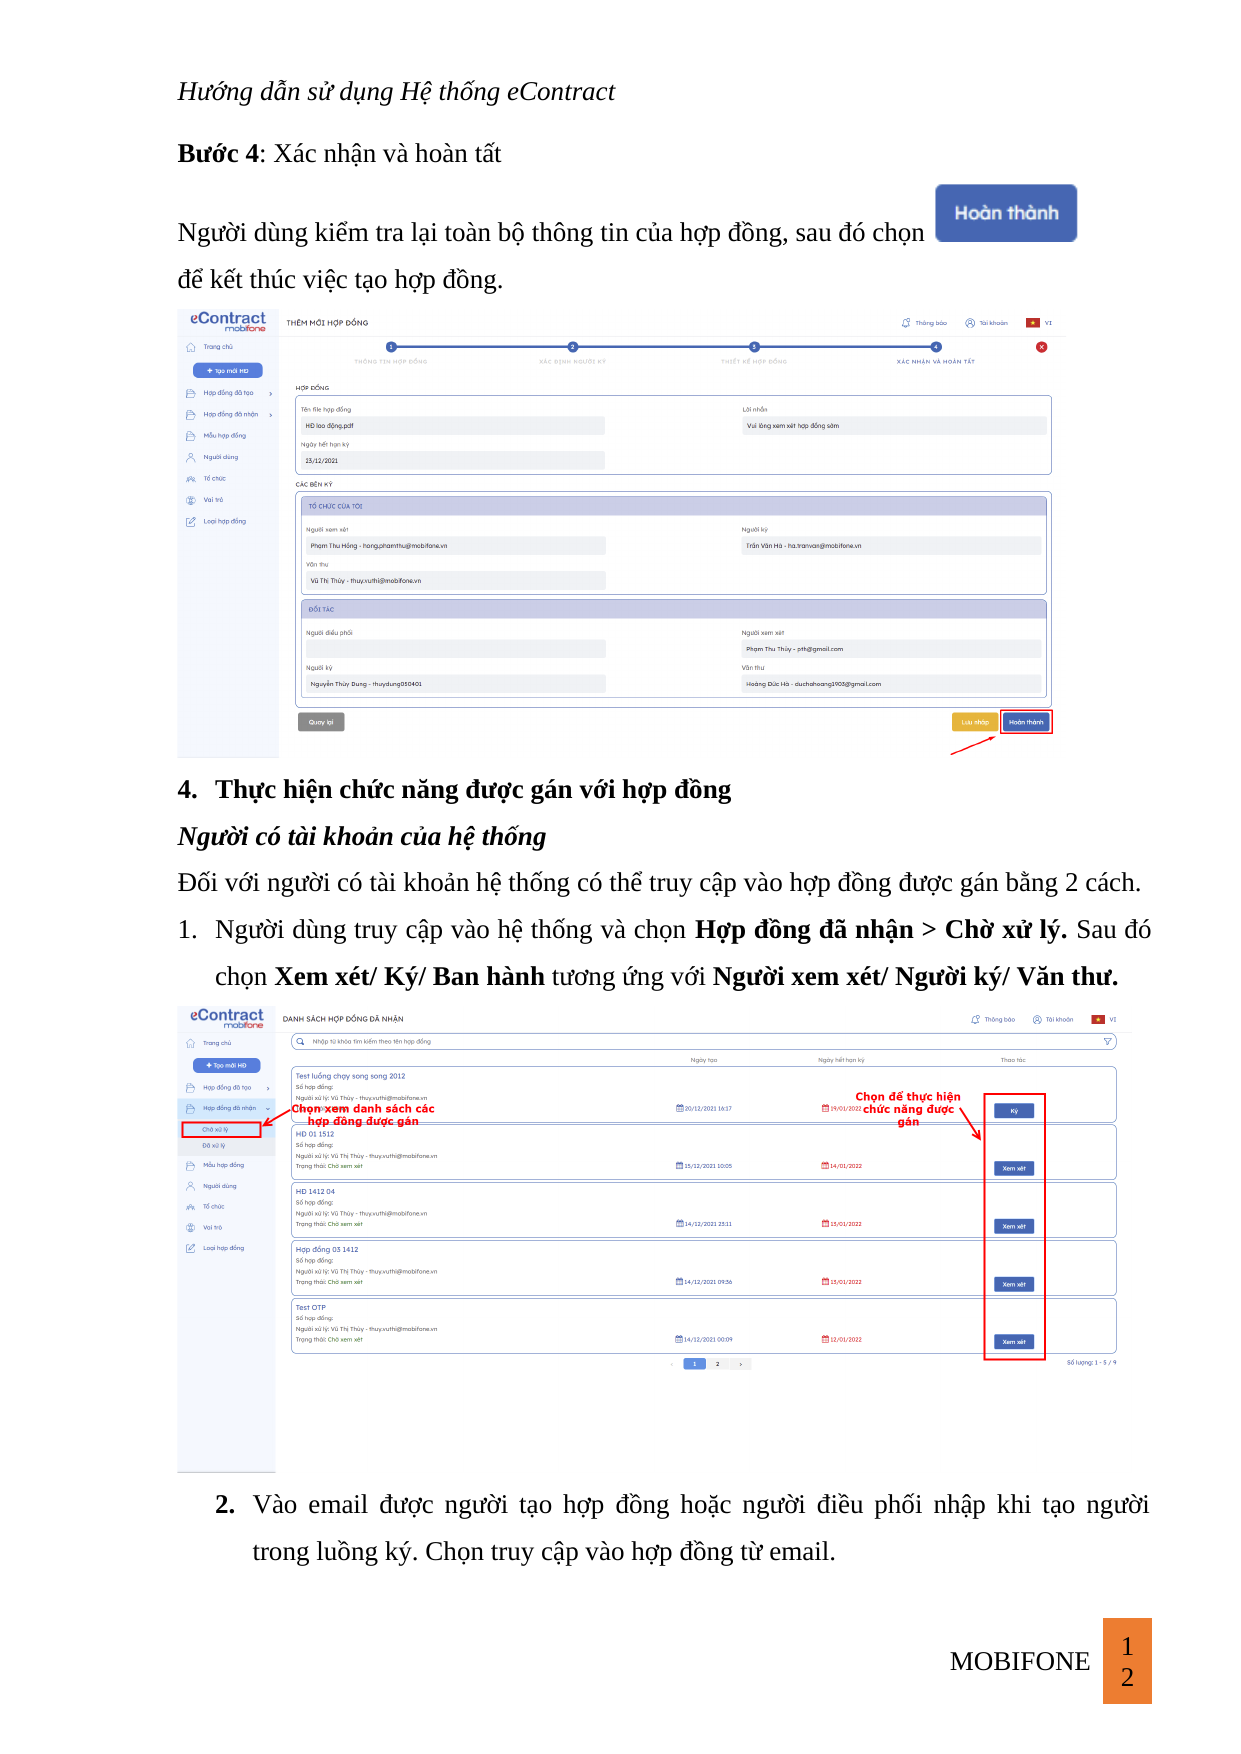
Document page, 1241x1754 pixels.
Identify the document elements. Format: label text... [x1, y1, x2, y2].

text để kết thúc việc tạo hợp đồng. [177, 263, 1152, 294]
list Thực hiện chức năng được gán với hợp đồng [177, 773, 1152, 804]
picture [177, 1006, 1132, 1473]
list Bước 4: Xác nhận và hoàn tất [177, 137, 1152, 168]
text Người có tài khoản của hệ thống [177, 820, 1152, 851]
list Vào email được người tạo hợp đồng hoặc người điều phối nhập khi tạo người trong luồng ký. Chọn truy cập vào hợp đồng từ email. [215, 1488, 1152, 1566]
picture [177, 309, 1067, 758]
text Người dùng kiểm tra lại toàn bộ thông tin của hợp đồng, sau đó chọn [149, 184, 1152, 248]
text Đối với người có tài khoản hệ thống có thể truy cập vào hợp đồng được gán bằng 2 cách. [177, 867, 1152, 898]
picture [932, 183, 1079, 242]
list Người dùng truy cập vào hệ thống và chọn Hợp đồng đã nhận > Chờ xử lý. Sau đó chọn Xem xét/ Ký/ Ban hành tương ứng với Người xem xét/ Người ký/ Văn thư. [177, 913, 1152, 991]
